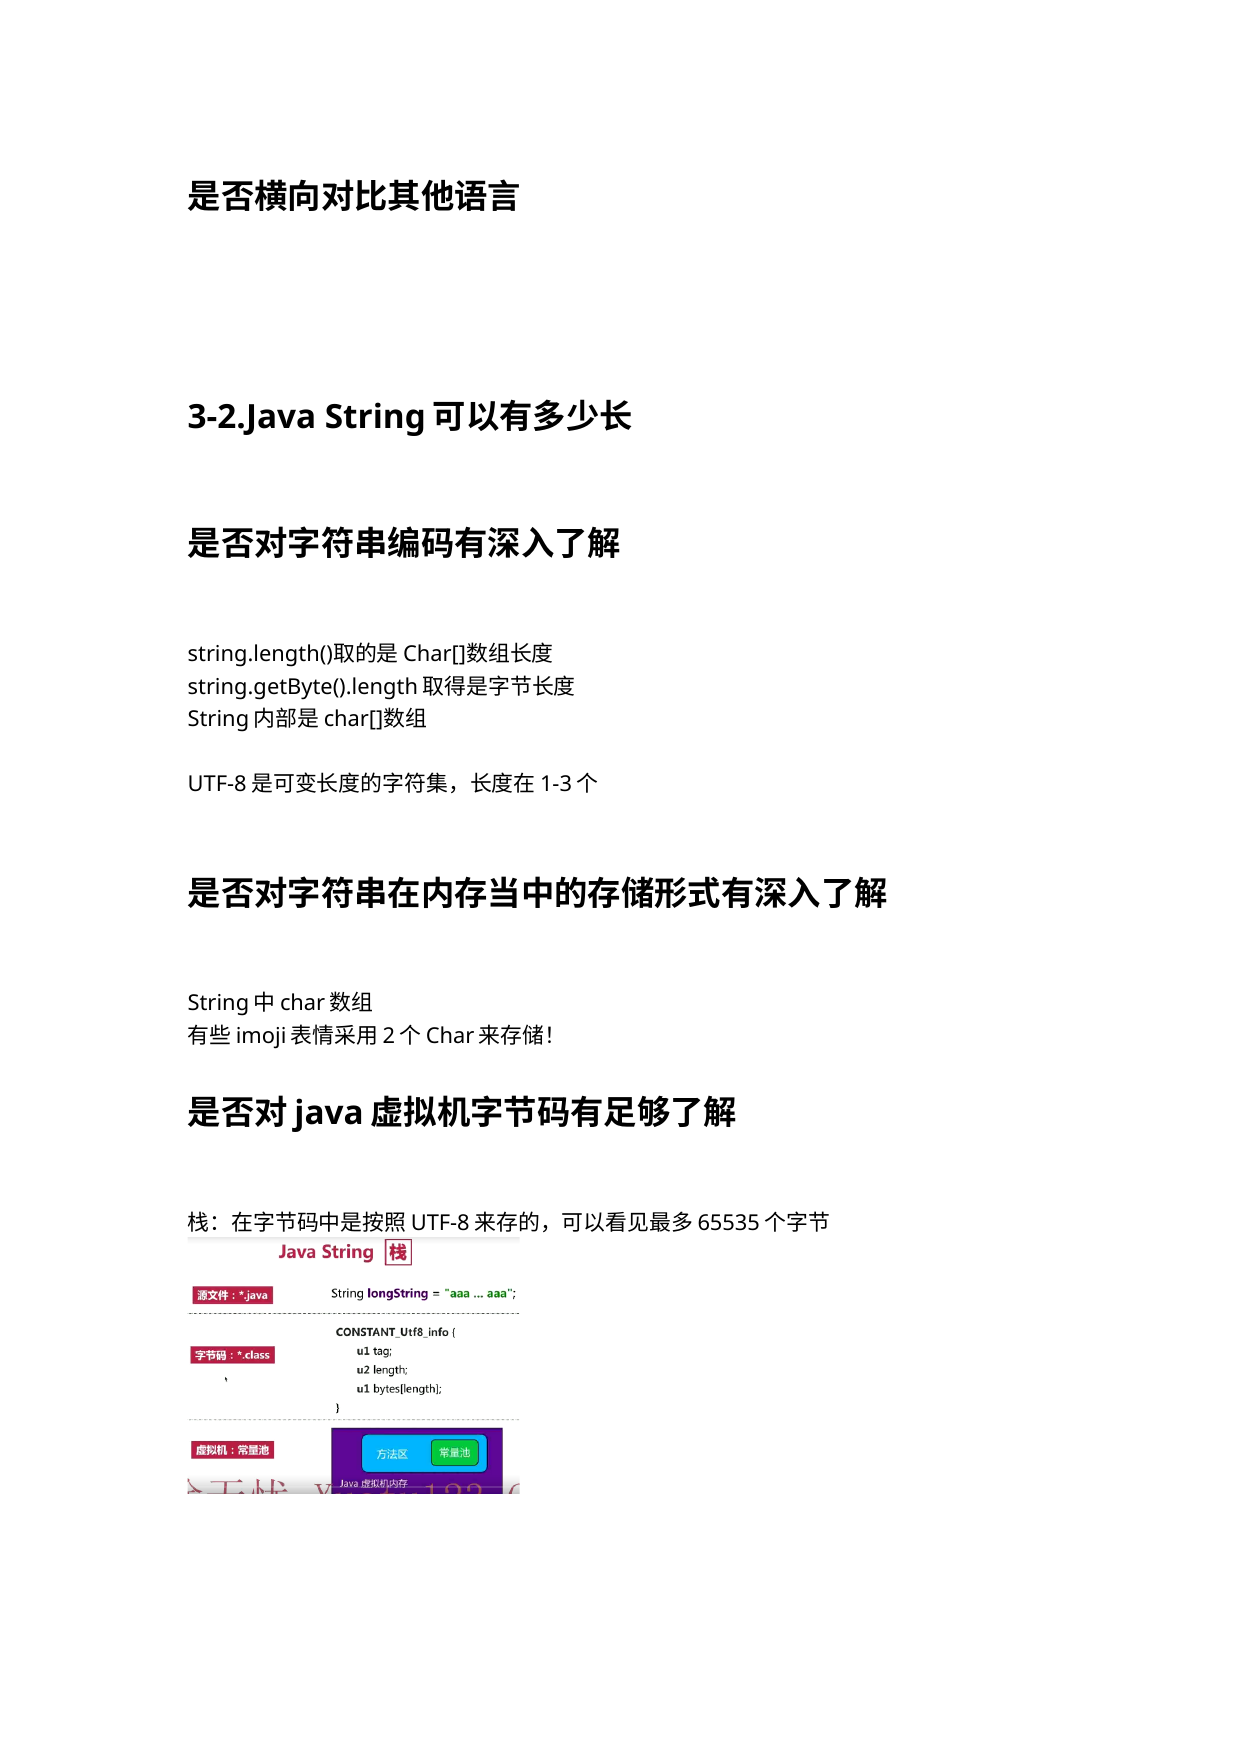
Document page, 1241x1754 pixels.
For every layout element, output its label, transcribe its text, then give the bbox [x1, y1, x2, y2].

subtitle 是否对字符串在内存当中的存储形式有深入了解 [187, 858, 1053, 923]
text 有些imoji表情采用2个Char来存储！ [187, 1018, 1053, 1050]
text UTF-8是可变长度的字符集，长度在1-3个 [187, 766, 1053, 798]
subtitle 3-2.Java String可以有多少长 [187, 381, 1053, 446]
text string.getByte().length取得是字节长度 [187, 668, 1053, 701]
subtitle 是否对字符串编码有深入了解 [187, 509, 1053, 574]
text 栈：在字节码中是按照UTF-8来存的，可以看见最多65535个字节 [187, 1204, 1053, 1237]
subtitle 是否横向对比其他语言 [187, 162, 1053, 227]
text string.length()取的是Char[]数组长度 [187, 636, 1053, 668]
text String中char数组 [187, 985, 1053, 1018]
text String内部是char[]数组 [187, 701, 1053, 733]
subtitle 是否对java虚拟机字节码有足够了解 [187, 1077, 1053, 1142]
picture [187, 1237, 520, 1494]
